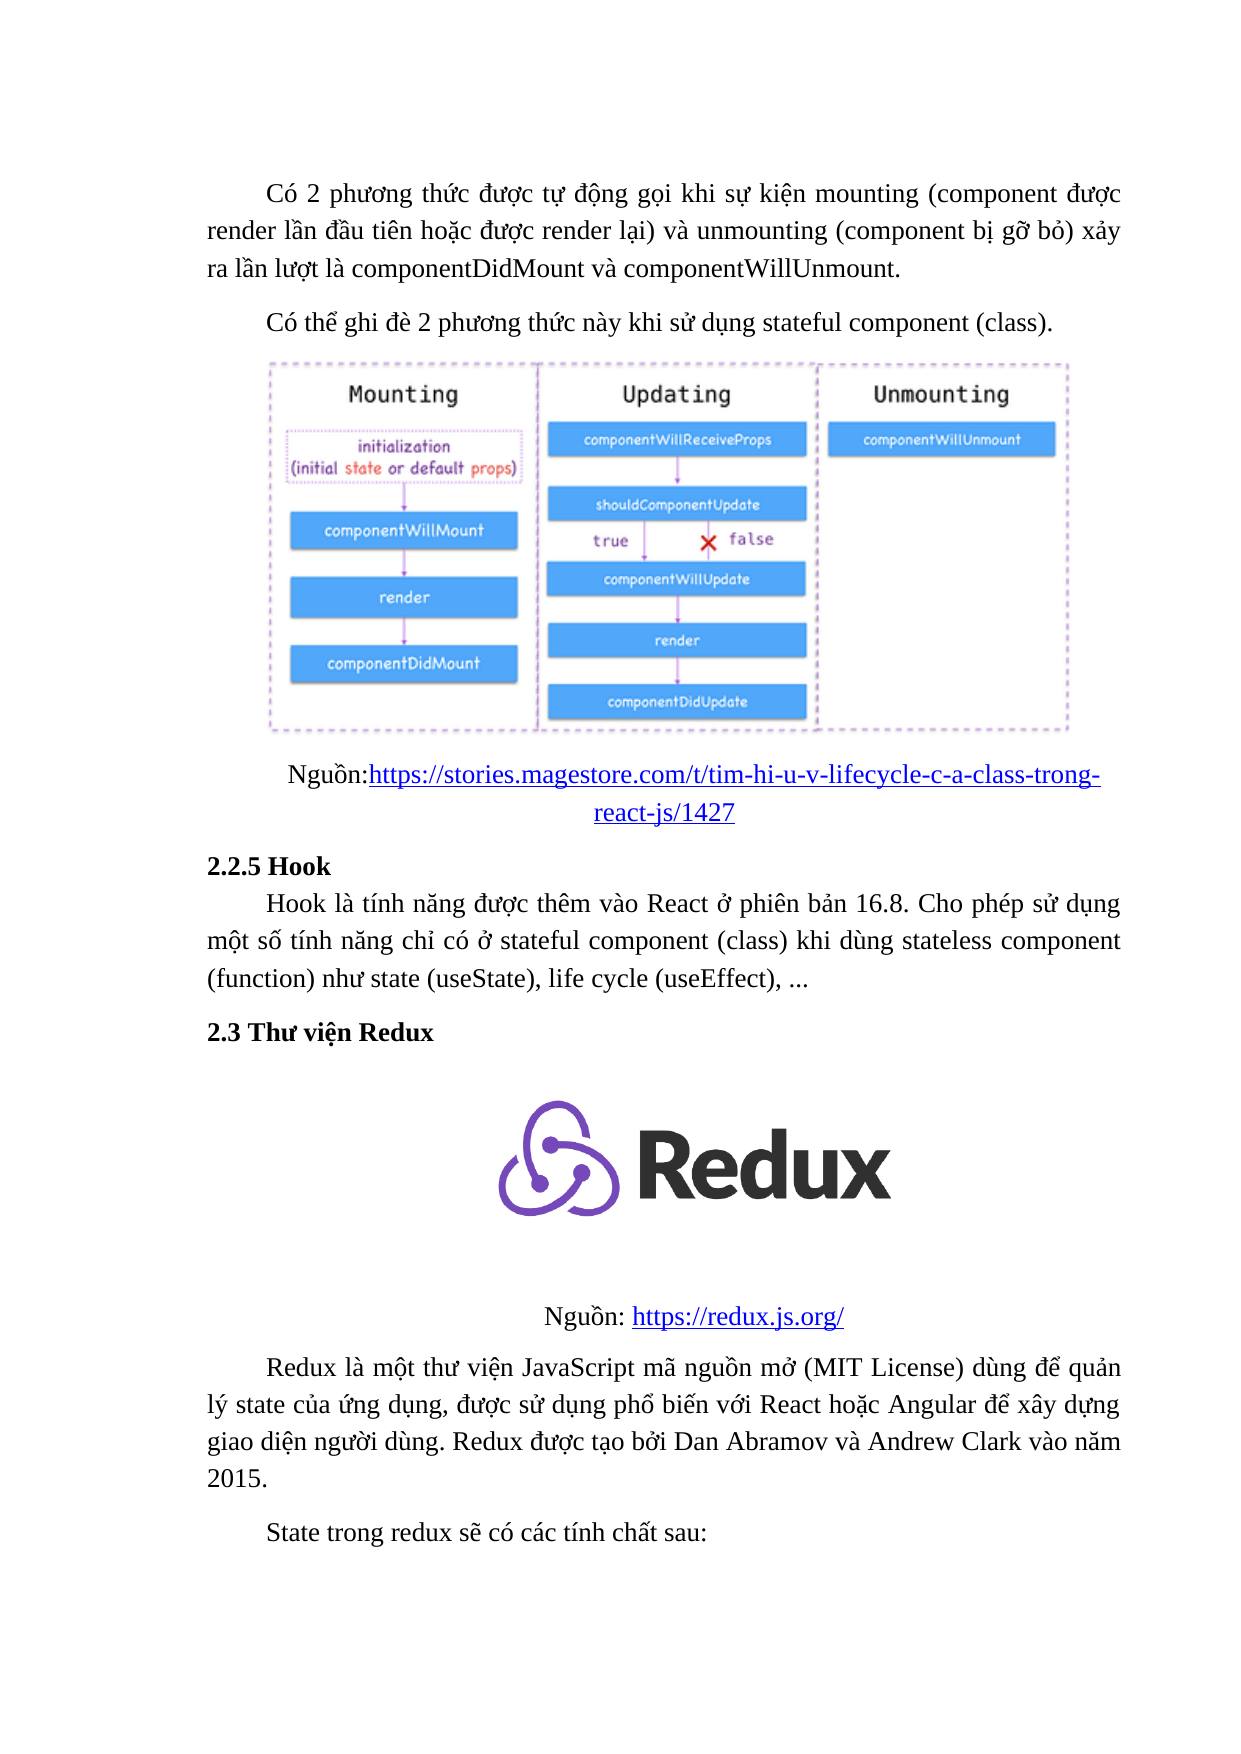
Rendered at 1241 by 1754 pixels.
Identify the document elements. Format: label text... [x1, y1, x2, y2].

text Có 2 phương thức được tự động gọi khi sự kiện mounting (component được render lần đầu tiên hoặc được render lại) và unmounting (component bị gỡ bỏ) xảy ra lần lượt là componentDidMount và componentWillUnmount. [207, 177, 1122, 283]
text Redux là một thư viện JavaScript mã nguồn mở (MIT License) dùng để quản lý state của ứng dụng, được sử dụng phổ biến với React hoặc Angular để xây dựng giao diện người dùng. Redux được tạo bởi Dan Abramov và Andrew Clark vào năm 2015. [207, 1351, 1122, 1494]
subtitle 2.2.5 Hook [207, 850, 1122, 881]
text Hook là tính năng được thêm vào React ở phiên bản 16.8. Cho phép sử dụng một số tính năng chỉ có ở stateful component (class) khi dùng stateless component (function) như state (useState), life cycle (useEffect), ... [207, 887, 1122, 993]
text Có thể ghi đè 2 phương thức này khi sử dụng stateful component (class). [207, 306, 1122, 337]
subtitle 2.3 Thư viện Redux [207, 1016, 1122, 1047]
picture [265, 359, 1074, 736]
text Nguồn: https://redux.js.org/ [207, 1301, 1122, 1332]
text State trong redux sẽ có các tính chất sau: [207, 1517, 1122, 1548]
text Nguồn:https://stories.magestore.com/t/tim-hi-u-v-lifecycle-c-a-class-trong-react-js/1427 [207, 759, 1122, 827]
picture [465, 1053, 923, 1282]
